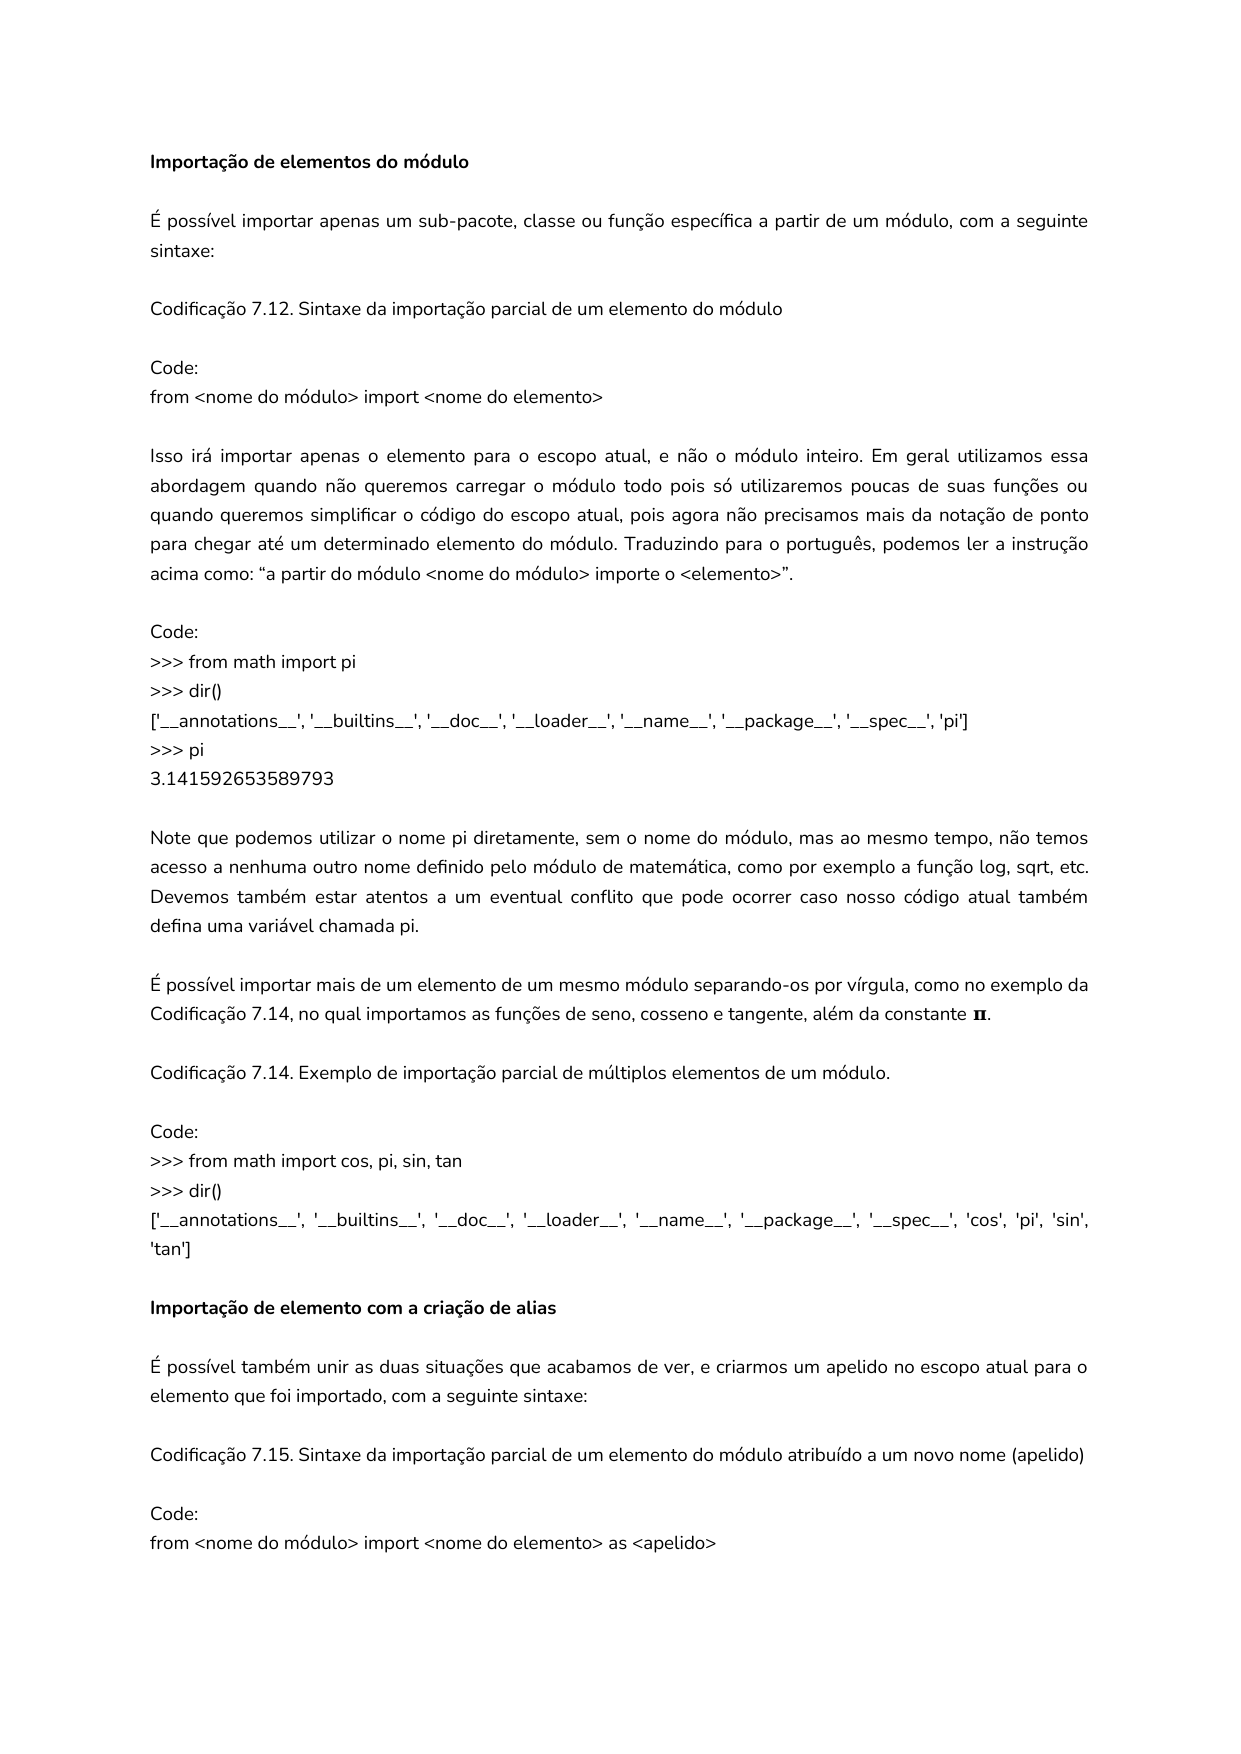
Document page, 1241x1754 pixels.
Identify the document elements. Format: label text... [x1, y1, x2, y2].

text ['__annotations__', '__builtins__', '__doc__', '__loader__', '__name__', '__package__', '__spec__', 'cos', 'pi', 'sin', 'tan'] [150, 1207, 1090, 1262]
text Isso irá importar apenas o elemento para o escopo atual, e não o módulo inteiro. Em geral utilizamos essa abordagem quando não queremos carregar o módulo todo pois só utilizaremos poucas de suas funções ou quando queremos simplificar o código do escopo atual, pois agora não precisamos mais da notação de ponto para chegar até um determinado elemento do módulo. Traduzindo para o português, podemos ler a instrução acima como: “a partir do módulo <nome do módulo> importe o <elemento>”. [150, 444, 1090, 587]
text É possível também unir as duas situações que acabamos de ver, e criarmos um apelido no escopo atual para o elemento que foi importado, com a seguinte sintaxe: [150, 1354, 1090, 1409]
text Code: [150, 1119, 1090, 1145]
subtitle Importação de elementos do módulo [150, 150, 1090, 176]
text >>> from math import cos, pi, sin, tan [150, 1149, 1090, 1174]
text É possível importar apenas um sub-pacote, classe ou função específica a partir de um módulo, com a seguinte sintaxe: [150, 209, 1090, 264]
text Codificação 7.12. Sintaxe da importação parcial de um elemento do módulo [150, 297, 1090, 322]
text from <nome do módulo> import <nome do elemento> as <apelido> [150, 1531, 1090, 1556]
text Codificação 7.15. Sintaxe da importação parcial de um elemento do módulo atribuído a um novo nome (apelido) [150, 1442, 1090, 1468]
text É possível importar mais de um elemento de um mesmo módulo separando-os por vírgula, como no exemplo da Codificação 7.14, no qual importamos as funções de seno, cosseno e tangente, além da constante 𝛑. [150, 972, 1090, 1027]
text ['__annotations__', '__builtins__', '__doc__', '__loader__', '__name__', '__package__', '__spec__', 'pi'] [150, 708, 1090, 734]
text Code: [150, 620, 1090, 646]
text Code: [150, 1501, 1090, 1527]
text >>> dir() [150, 679, 1090, 704]
text Codificação 7.14. Exemplo de importação parcial de múltiplos elementos de um módulo. [150, 1061, 1090, 1086]
text from <nome do módulo> import <nome do elemento> [150, 385, 1090, 411]
text 3.141592653589793 [150, 767, 1090, 792]
text Code: [150, 356, 1090, 381]
text >>> from math import pi [150, 649, 1090, 675]
subtitle Importação de elemento com a criação de alias [150, 1296, 1090, 1321]
text >>> pi [150, 737, 1090, 763]
text >>> dir() [150, 1178, 1090, 1204]
text Note que podemos utilizar o nome pi diretamente, sem o nome do módulo, mas ao mesmo tempo, não temos acesso a nenhuma outro nome definido pelo módulo de matemática, como por exemplo a função log, sqrt, etc. Devemos também estar atentos a um eventual conflito que pode ocorrer caso nosso código atual também defina uma variável chamada pi. [150, 826, 1090, 939]
